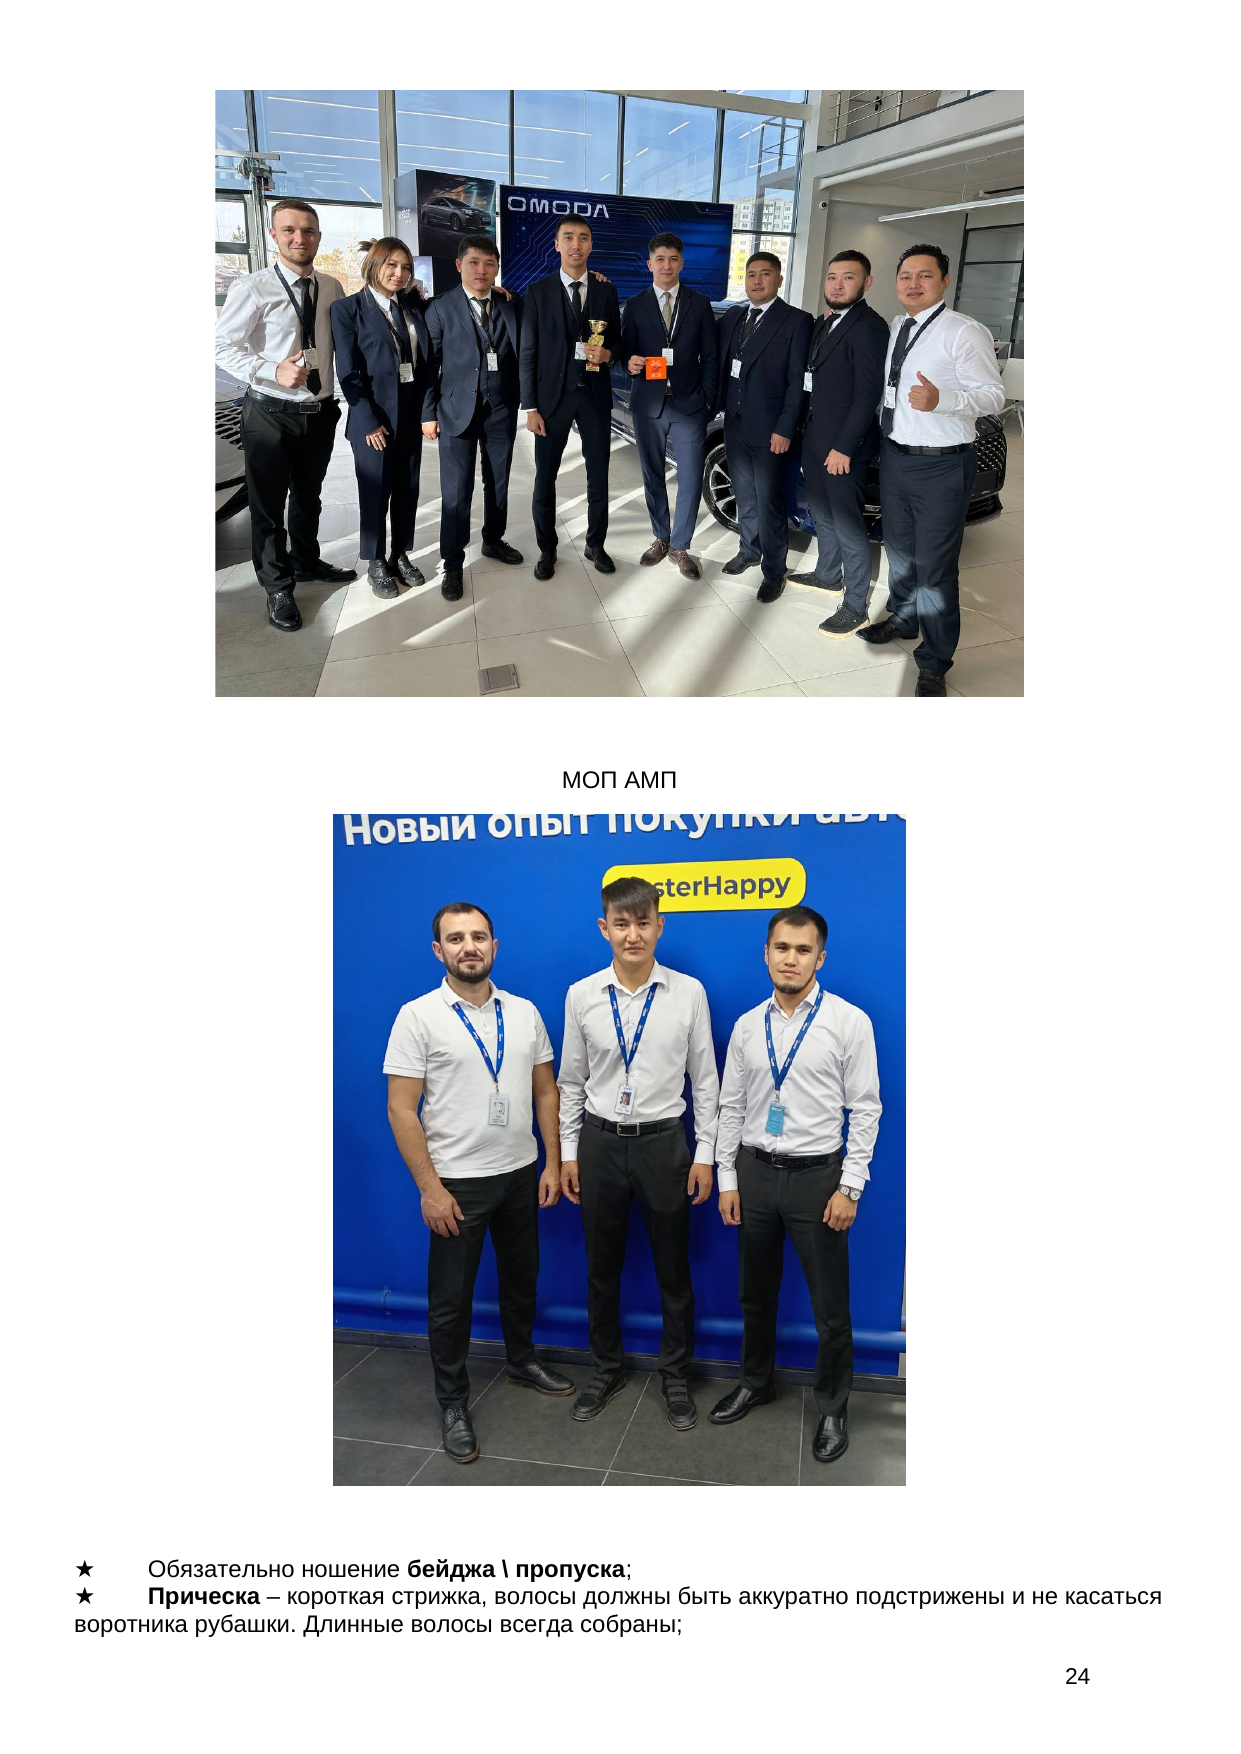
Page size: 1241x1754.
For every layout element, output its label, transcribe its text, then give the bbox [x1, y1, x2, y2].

list Обязательно ношение бейджа \ пропуска; [74, 1555, 1165, 1582]
picture [333, 814, 906, 1486]
list Прическа – короткая стрижка, волосы должны быть аккуратно подстрижены и не касаться воротника рубашки. Длинные волосы всегда собраны; [74, 1582, 1165, 1637]
picture [215, 90, 1024, 697]
text МОП АМП [74, 766, 1165, 793]
